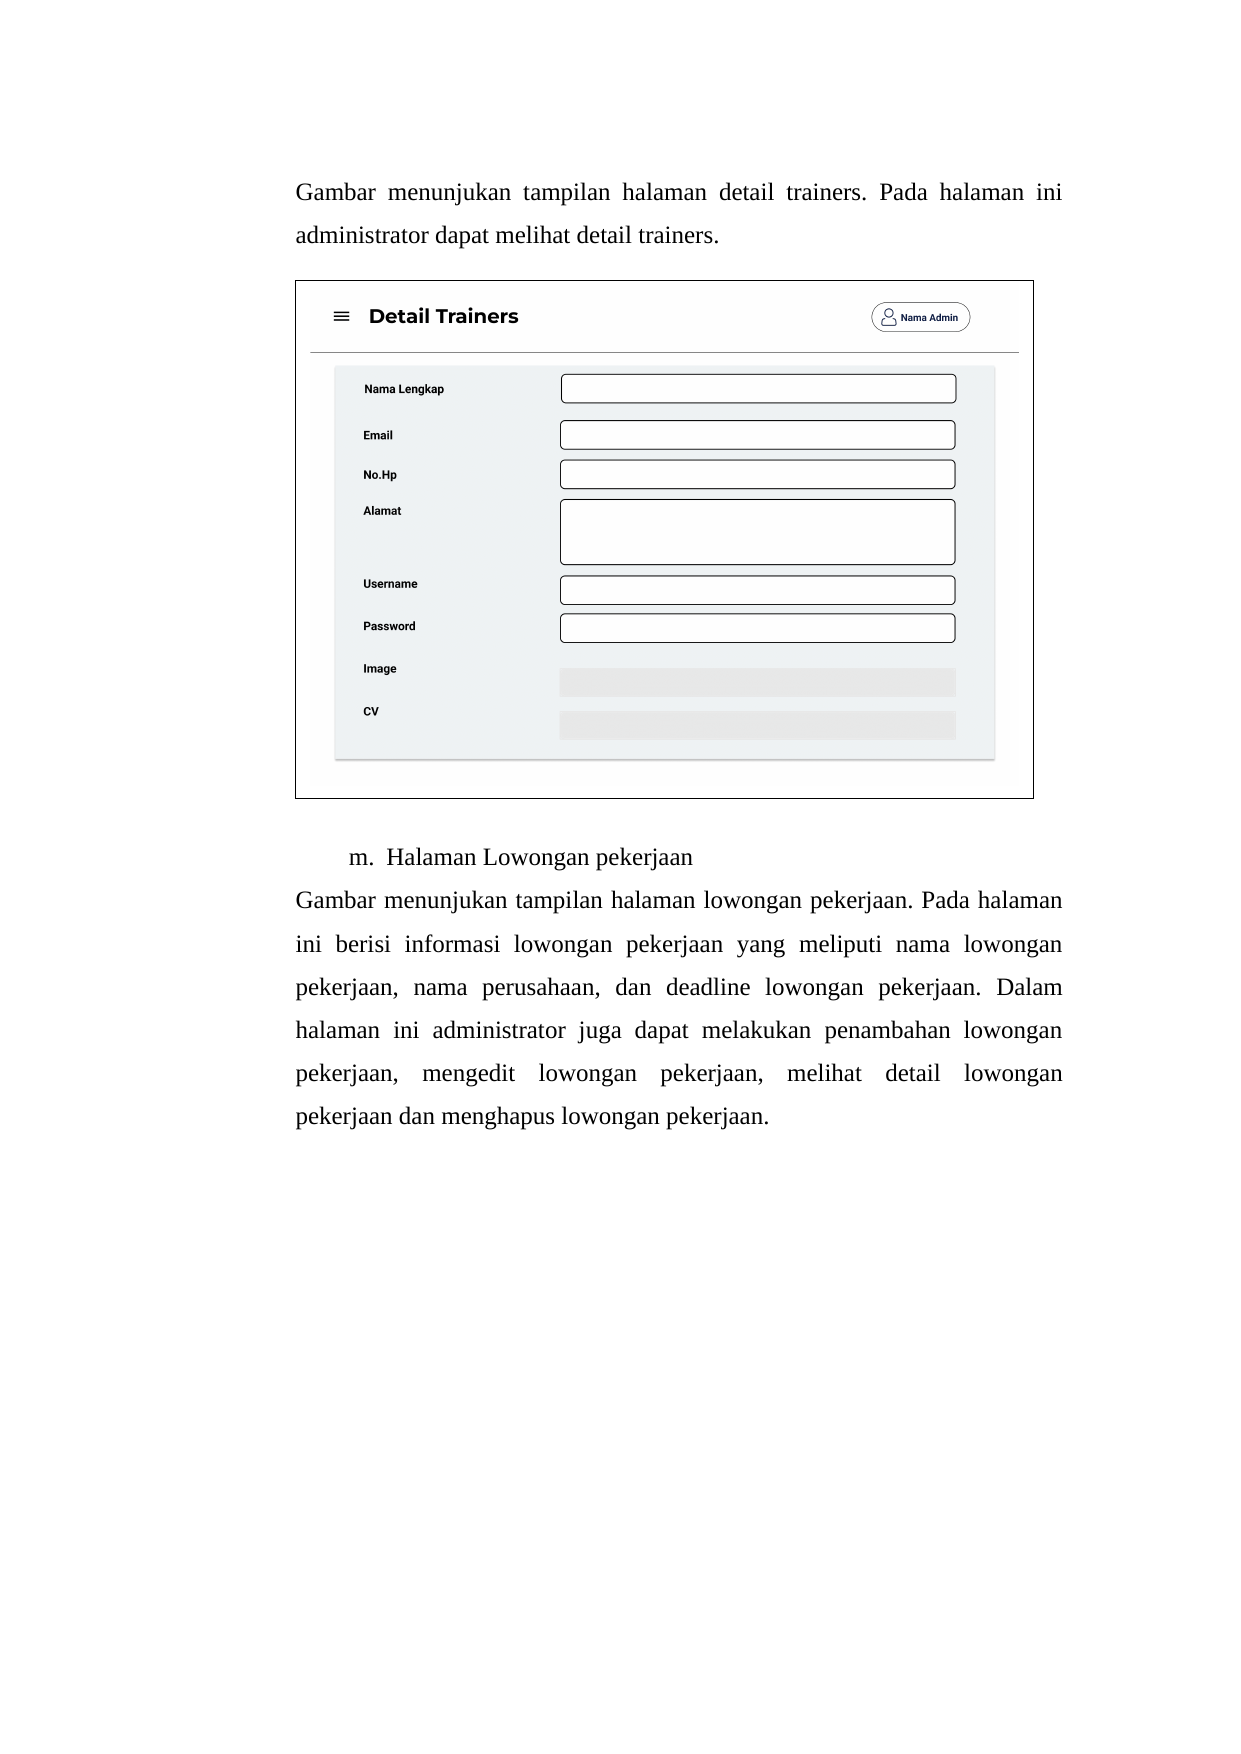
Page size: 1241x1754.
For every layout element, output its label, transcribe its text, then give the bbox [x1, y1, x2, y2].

list Gambar menunjukan tampilan halaman lowongan pekerjaan. Pada halaman ini berisi informasi lowongan pekerjaan yang meliputi nama lowongan pekerjaan, nama perusahaan, dan deadline lowongan pekerjaan. Dalam halaman ini administrator juga dapat melakukan penambahan lowongan pekerjaan, mengedit lowongan pekerjaan, melihat detail lowongan pekerjaan dan menghapus lowongan pekerjaan. [295, 886, 1063, 1130]
table_header [296, 281, 1033, 798]
list Gambar menunjukan tampilan halaman detail trainers. Pada halaman ini administrator dapat melihat detail trainers. [295, 177, 1063, 249]
list Halaman Lowongan pekerjaan [349, 842, 1063, 871]
picture [310, 281, 1019, 786]
